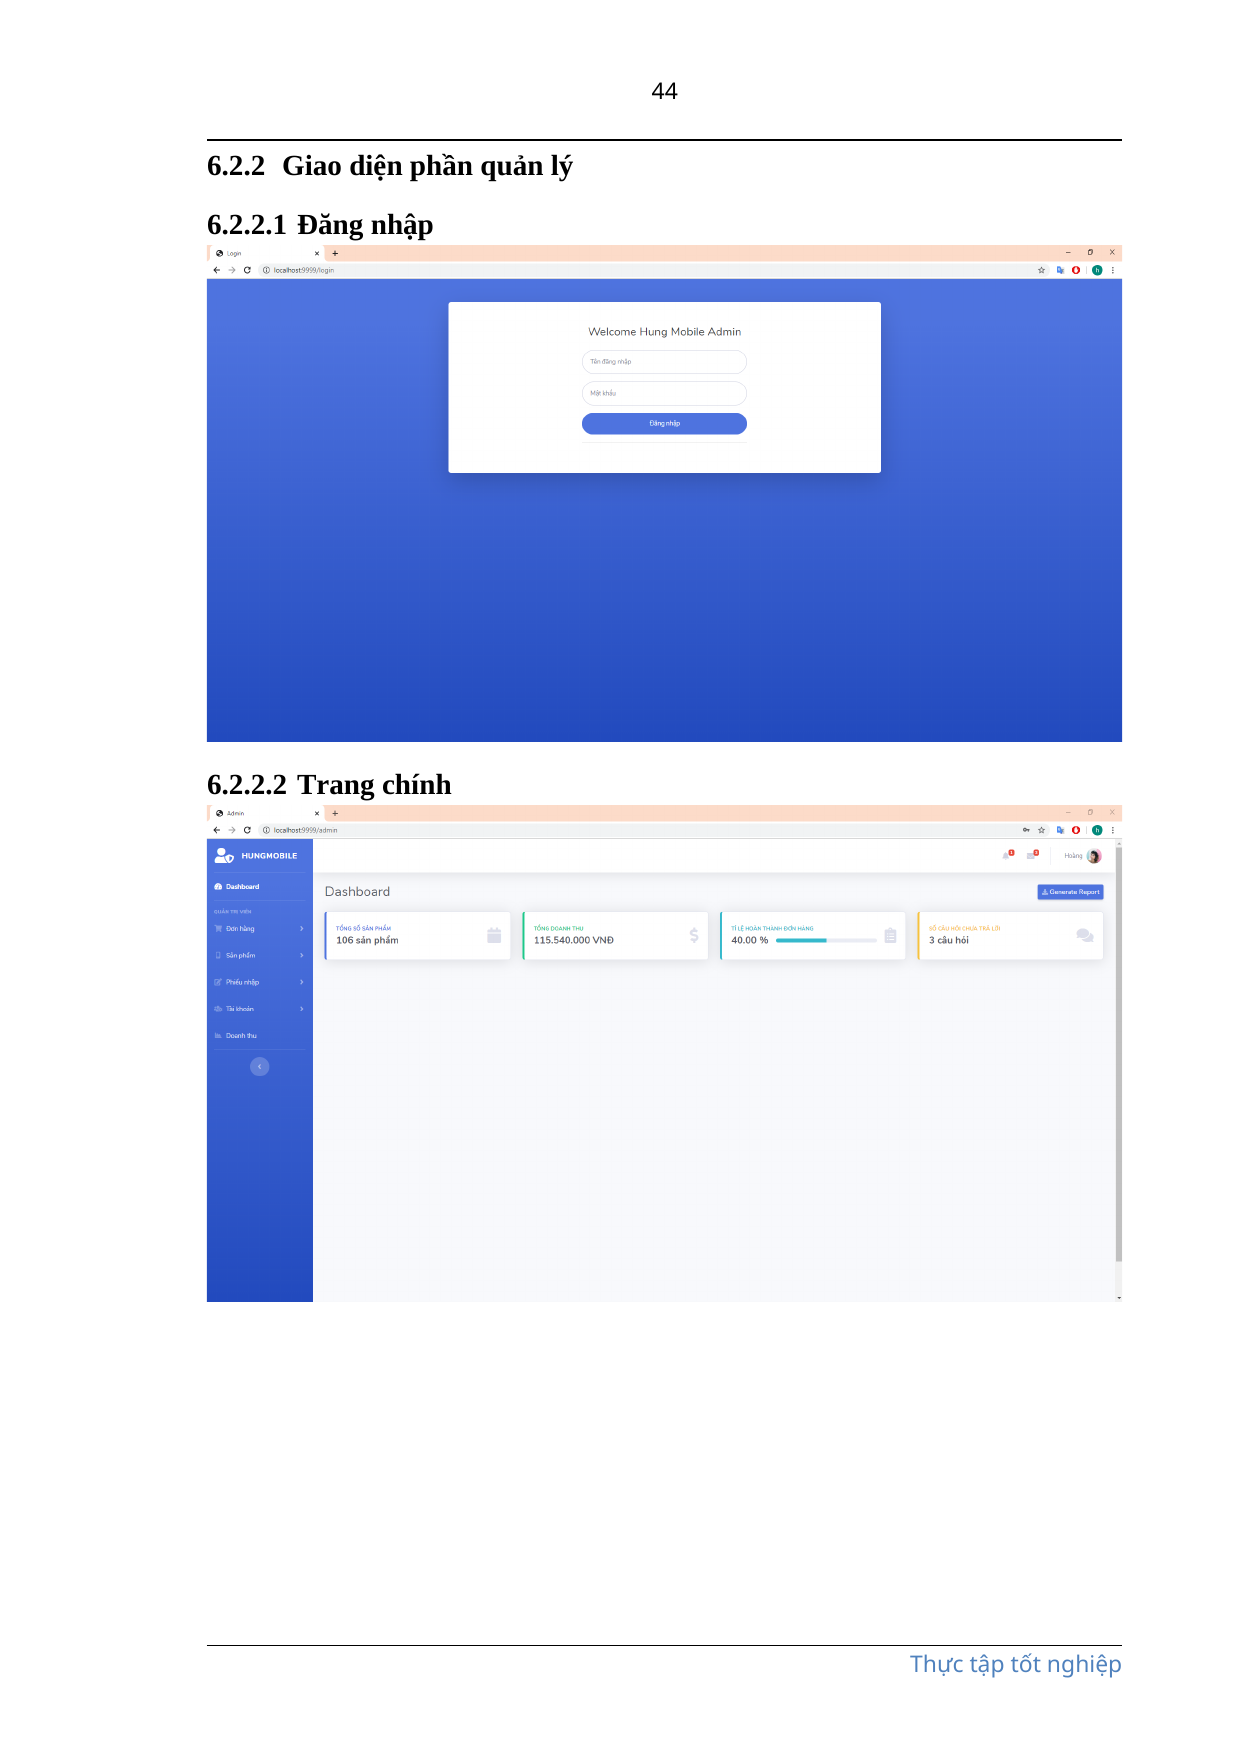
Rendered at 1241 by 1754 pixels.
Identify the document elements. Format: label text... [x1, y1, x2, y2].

picture [206, 245, 1123, 742]
subtitle Giao diện phần quản lý [207, 148, 1122, 181]
picture [206, 805, 1123, 1302]
subtitle Đăng nhập [207, 207, 1122, 241]
subtitle Trang chính [207, 767, 1122, 801]
